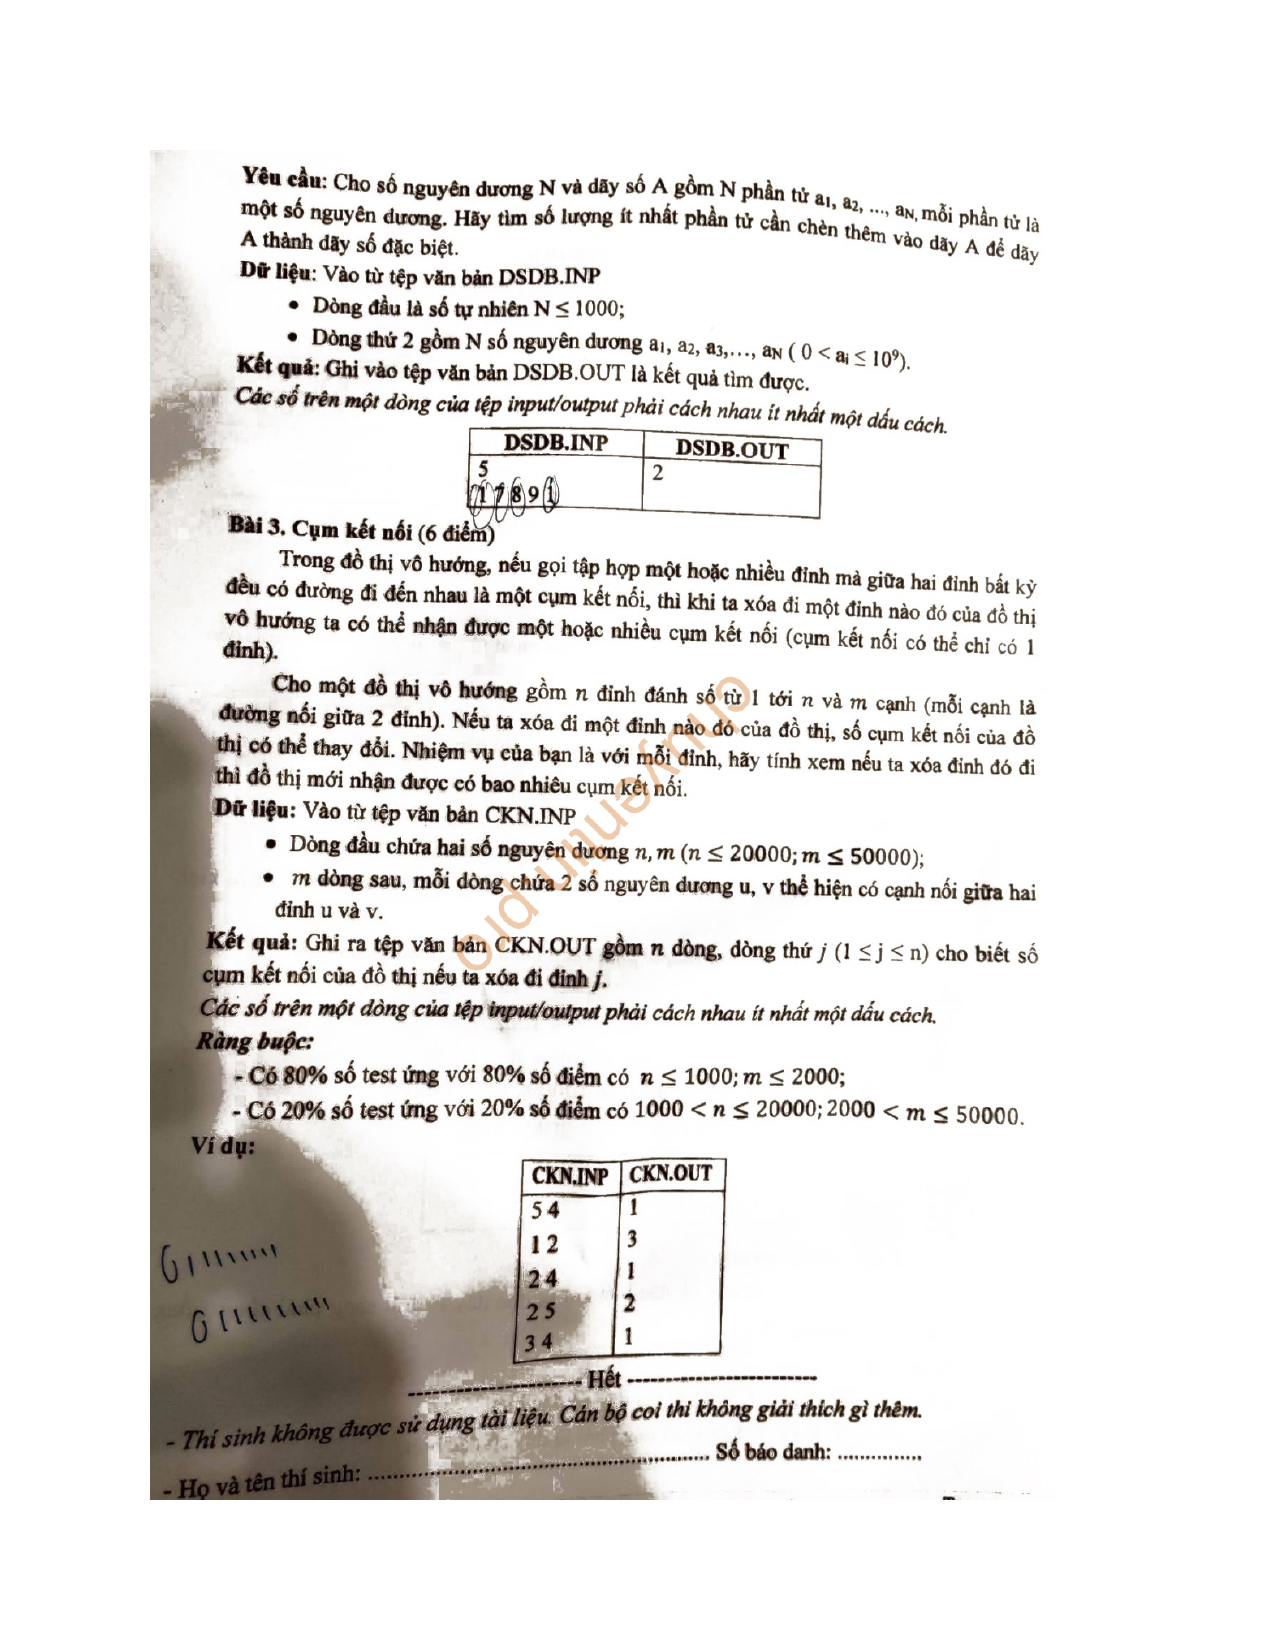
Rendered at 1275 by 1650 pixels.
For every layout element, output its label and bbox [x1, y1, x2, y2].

picture [150, 150, 1064, 1500]
